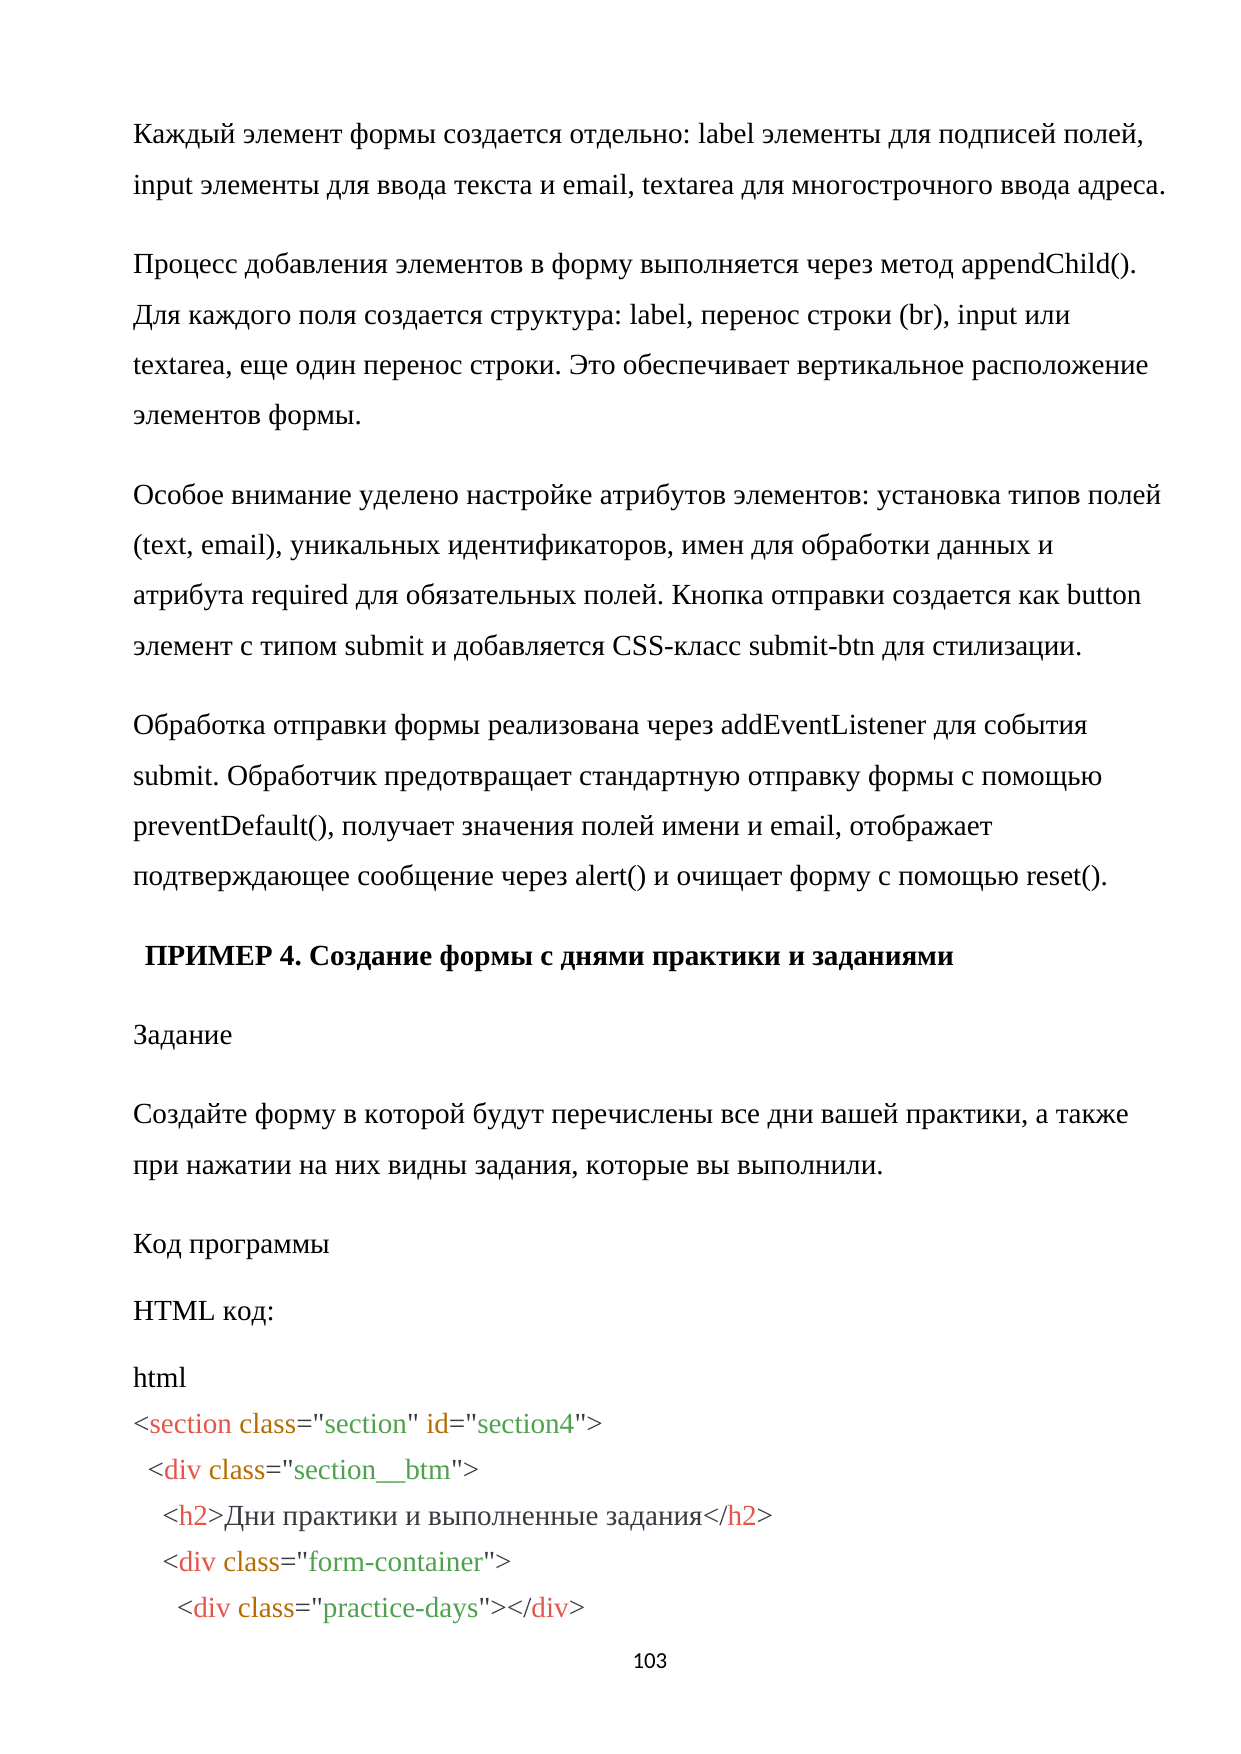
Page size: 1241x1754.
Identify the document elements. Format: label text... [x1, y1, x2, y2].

text ПРИМЕР 4. Создание формы с днями практики и заданиями [144, 938, 1155, 971]
text Создайте форму в которой будут перечислены все дни вашей практики, а также при нажатии на них видны задания, которые вы выполнили. [133, 1097, 1166, 1181]
text Код программы [133, 1226, 1166, 1260]
text Обработка отправки формы реализована через addEventListener для события submit. Обработчик предотвращает стандартную отправку формы с помощью preventDefault(), получает значения полей имени и email, отображает подтверждающее сообщение через alert() и очищает форму с помощью reset(). [133, 707, 1166, 892]
text <section class="section" id="section4"> [133, 1406, 1166, 1440]
text <div class="practice-days"></div> [133, 1591, 1166, 1624]
text <h2>Дни практики и выполненные задания</h2> [133, 1498, 1166, 1532]
text Особое внимание уделено настройке атрибутов элементов: установка типов полей (text, email), уникальных идентификаторов, имен для обработки данных и атрибута required для обязательных полей. Кнопка отправки создается как button элемент с типом submit и добавляется CSS-класс submit-btn для стилизации. [133, 477, 1166, 661]
text <div class="section__btm"> [133, 1452, 1166, 1486]
text Задание [133, 1017, 1166, 1051]
text html [133, 1360, 1166, 1394]
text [133, 117, 1166, 201]
text HTML код: [133, 1293, 1166, 1327]
text <div class="form-container"> [133, 1544, 1166, 1578]
text Процесс добавления элементов в форму выполняется через метод appendChild(). Для каждого поля создается структура: label, перенос строки (br), input или textarea, еще один перенос строки. Это обеспечивает вертикальное расположение элементов формы. [133, 246, 1166, 431]
